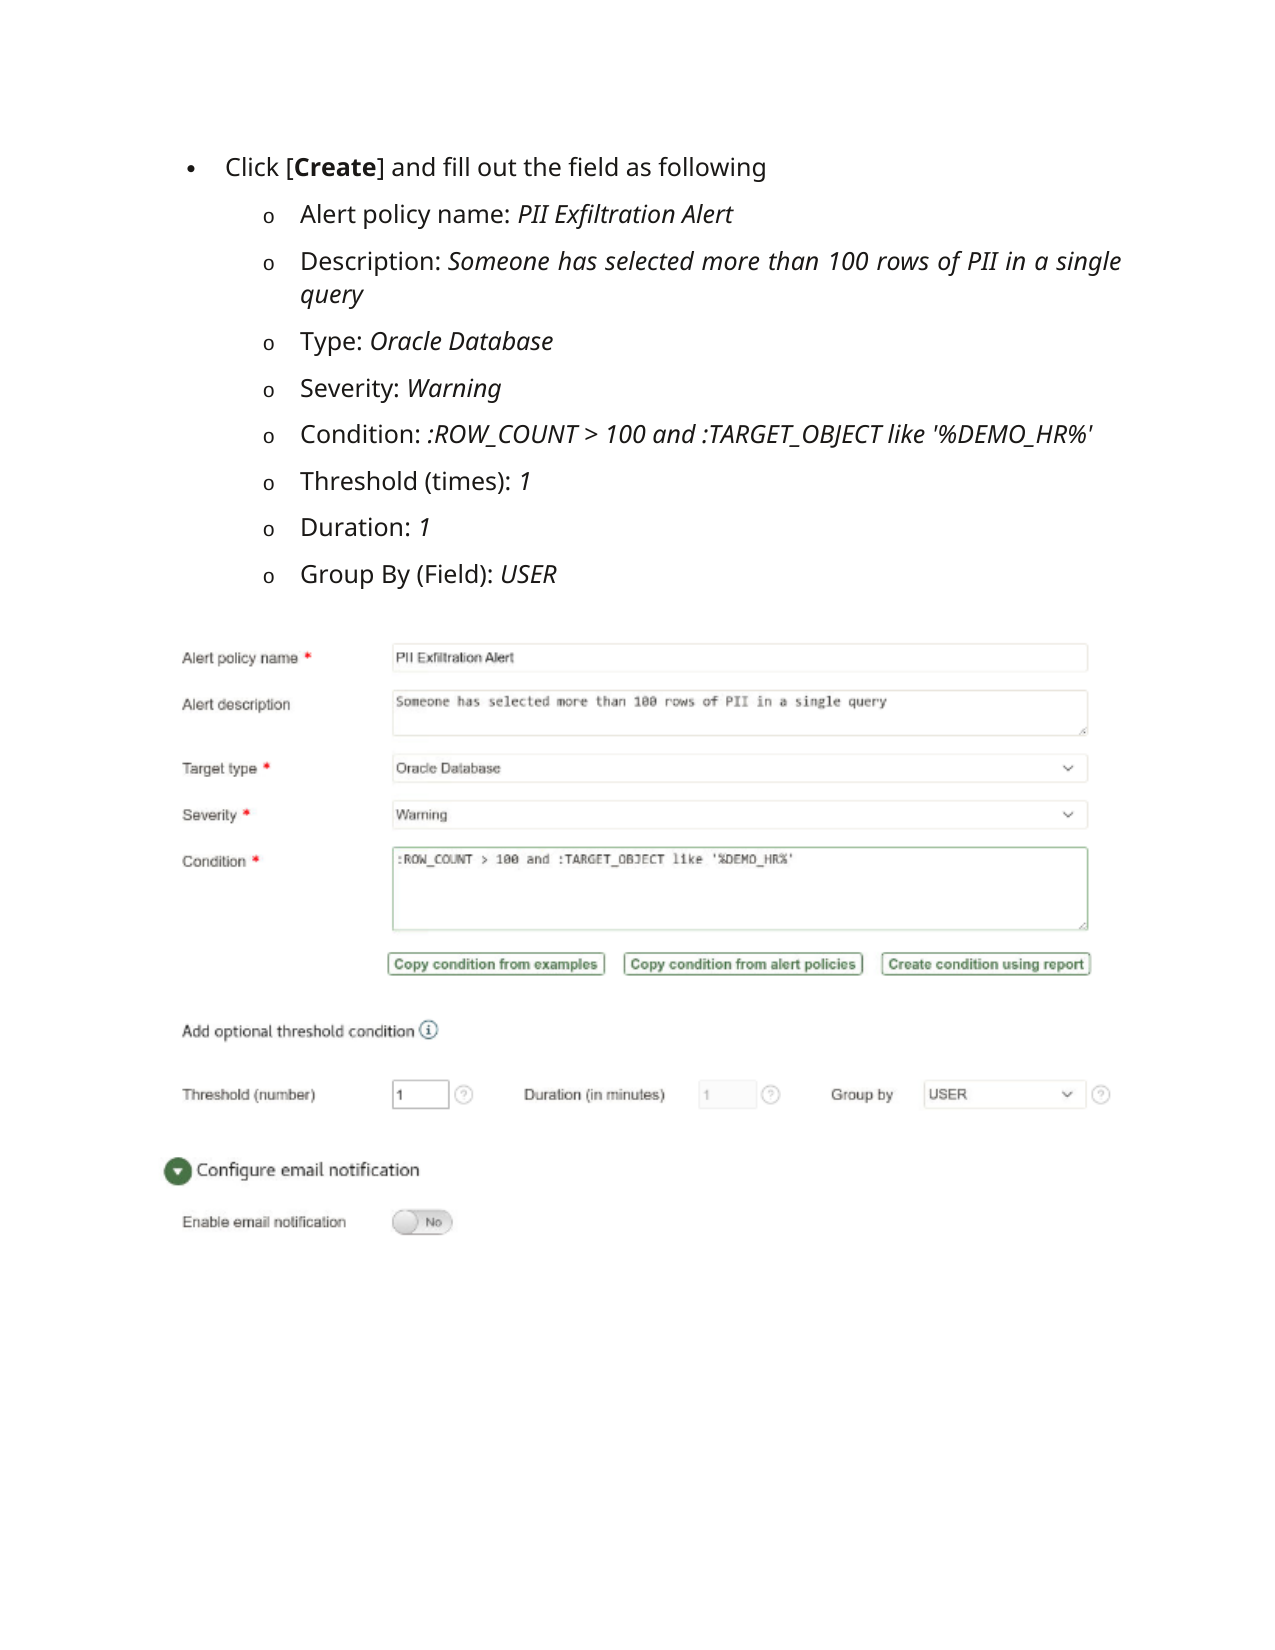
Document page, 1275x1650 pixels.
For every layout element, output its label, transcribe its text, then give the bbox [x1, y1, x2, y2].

list Click [Create] and fill out the field as following [187, 150, 1125, 184]
list Alert policy name: PII Exfiltration Alert [262, 197, 1125, 231]
list Severity: Warning [262, 370, 1125, 404]
list Group By (Field): USER [262, 557, 1125, 591]
list Threshold (times): 1 [262, 463, 1125, 497]
list Duration: 1 [262, 510, 1125, 544]
list Condition: :ROW_COUNT > 100 and :TARGET_OBJECT like '%DEMO_HR%' [262, 417, 1125, 451]
list Type: Oracle Database [262, 324, 1125, 358]
picture [150, 603, 1125, 1243]
list Description: Someone has selected more than 100 rows of PII in a single query [262, 243, 1125, 311]
